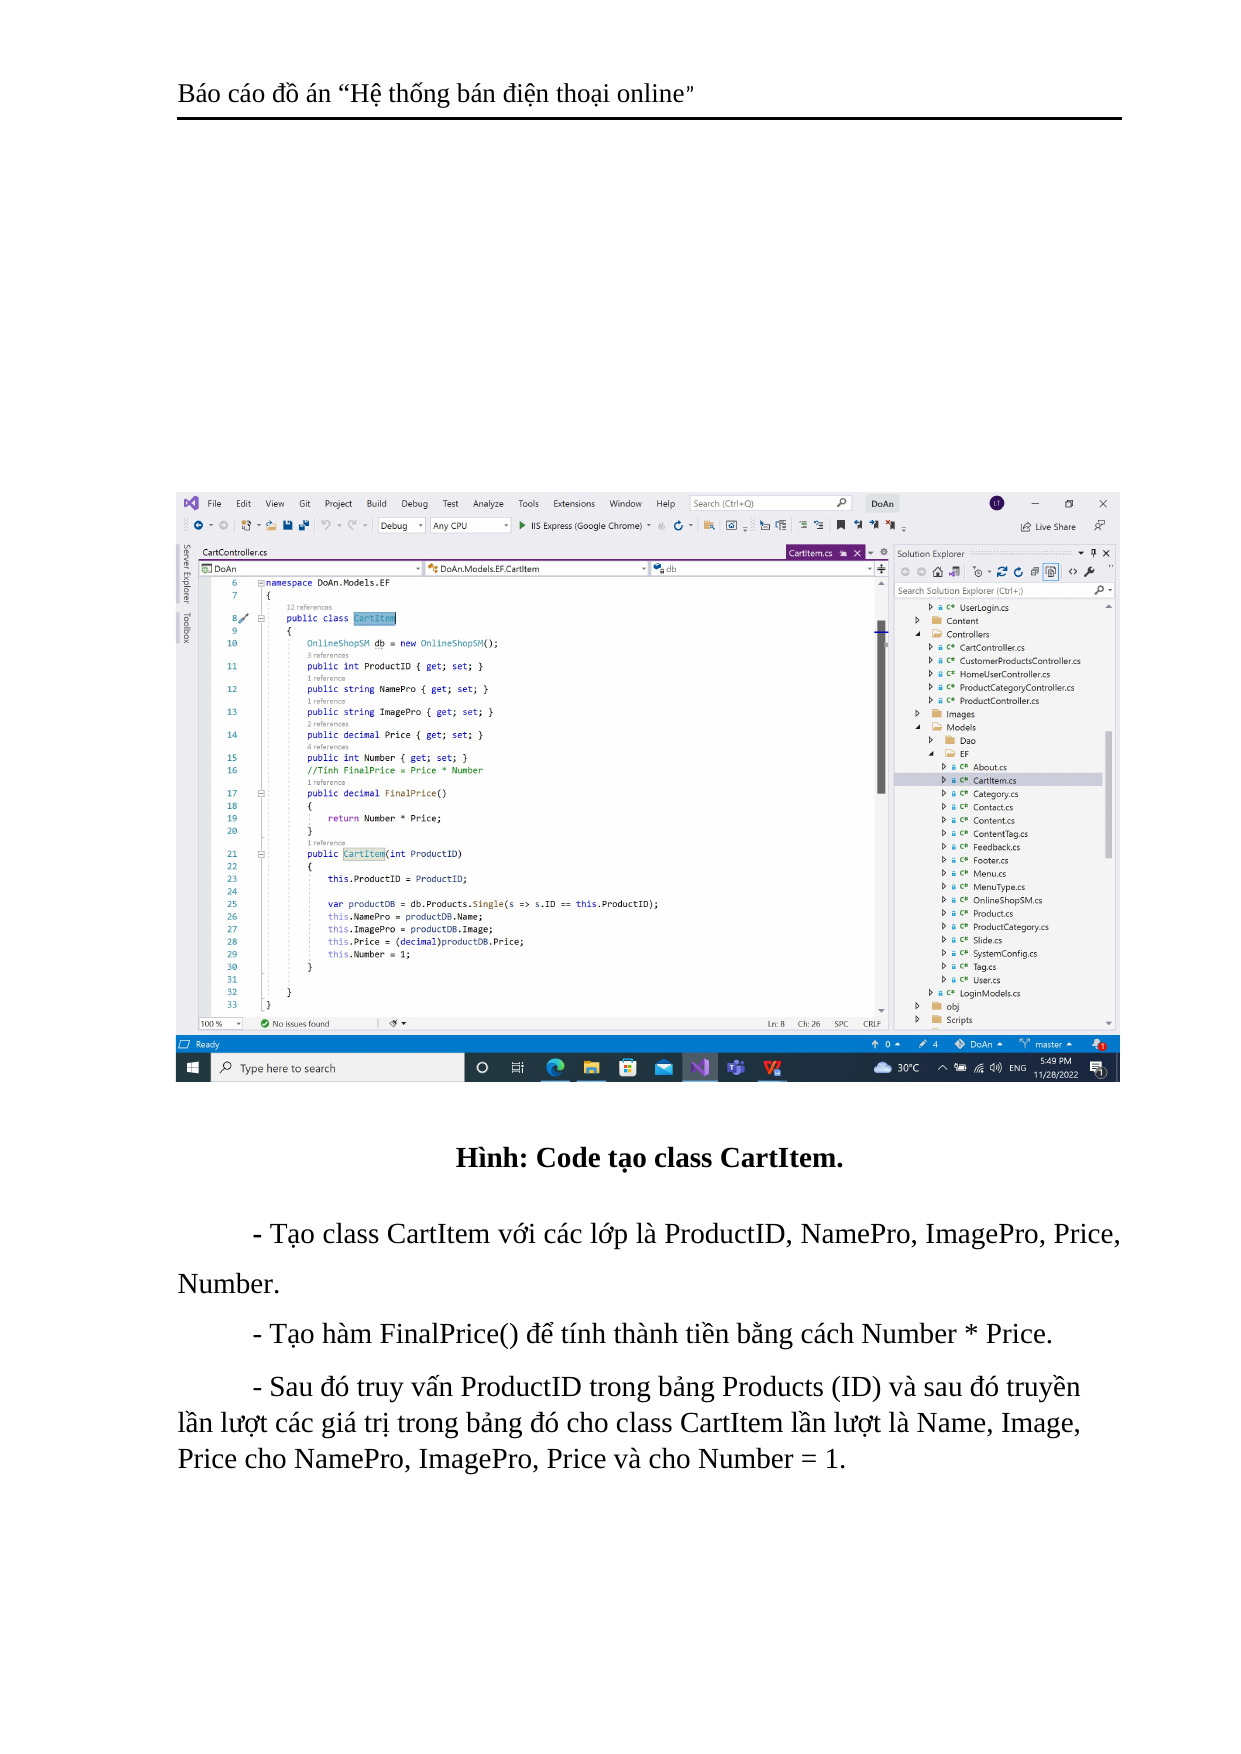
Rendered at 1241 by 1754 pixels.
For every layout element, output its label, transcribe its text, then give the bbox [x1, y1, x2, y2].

subtitle - Tạo class CartItem với các lớp là ProductID, NamePro, ImagePro, Price, Number. [177, 1216, 1122, 1300]
text - Tạo hàm FinalPrice() để tính thành tiền bằng cách Number * Price. [177, 1316, 1122, 1350]
picture [175, 492, 1120, 1082]
text - Sau đó truy vấn ProductID trong bảng Products (ID) và sau đó truyền lần lượt các giá trị trong bảng đó cho class CartItem lần lượt là Name, Image, Price cho NamePro, ImagePro, Price và cho Number = 1. [177, 1369, 1122, 1475]
